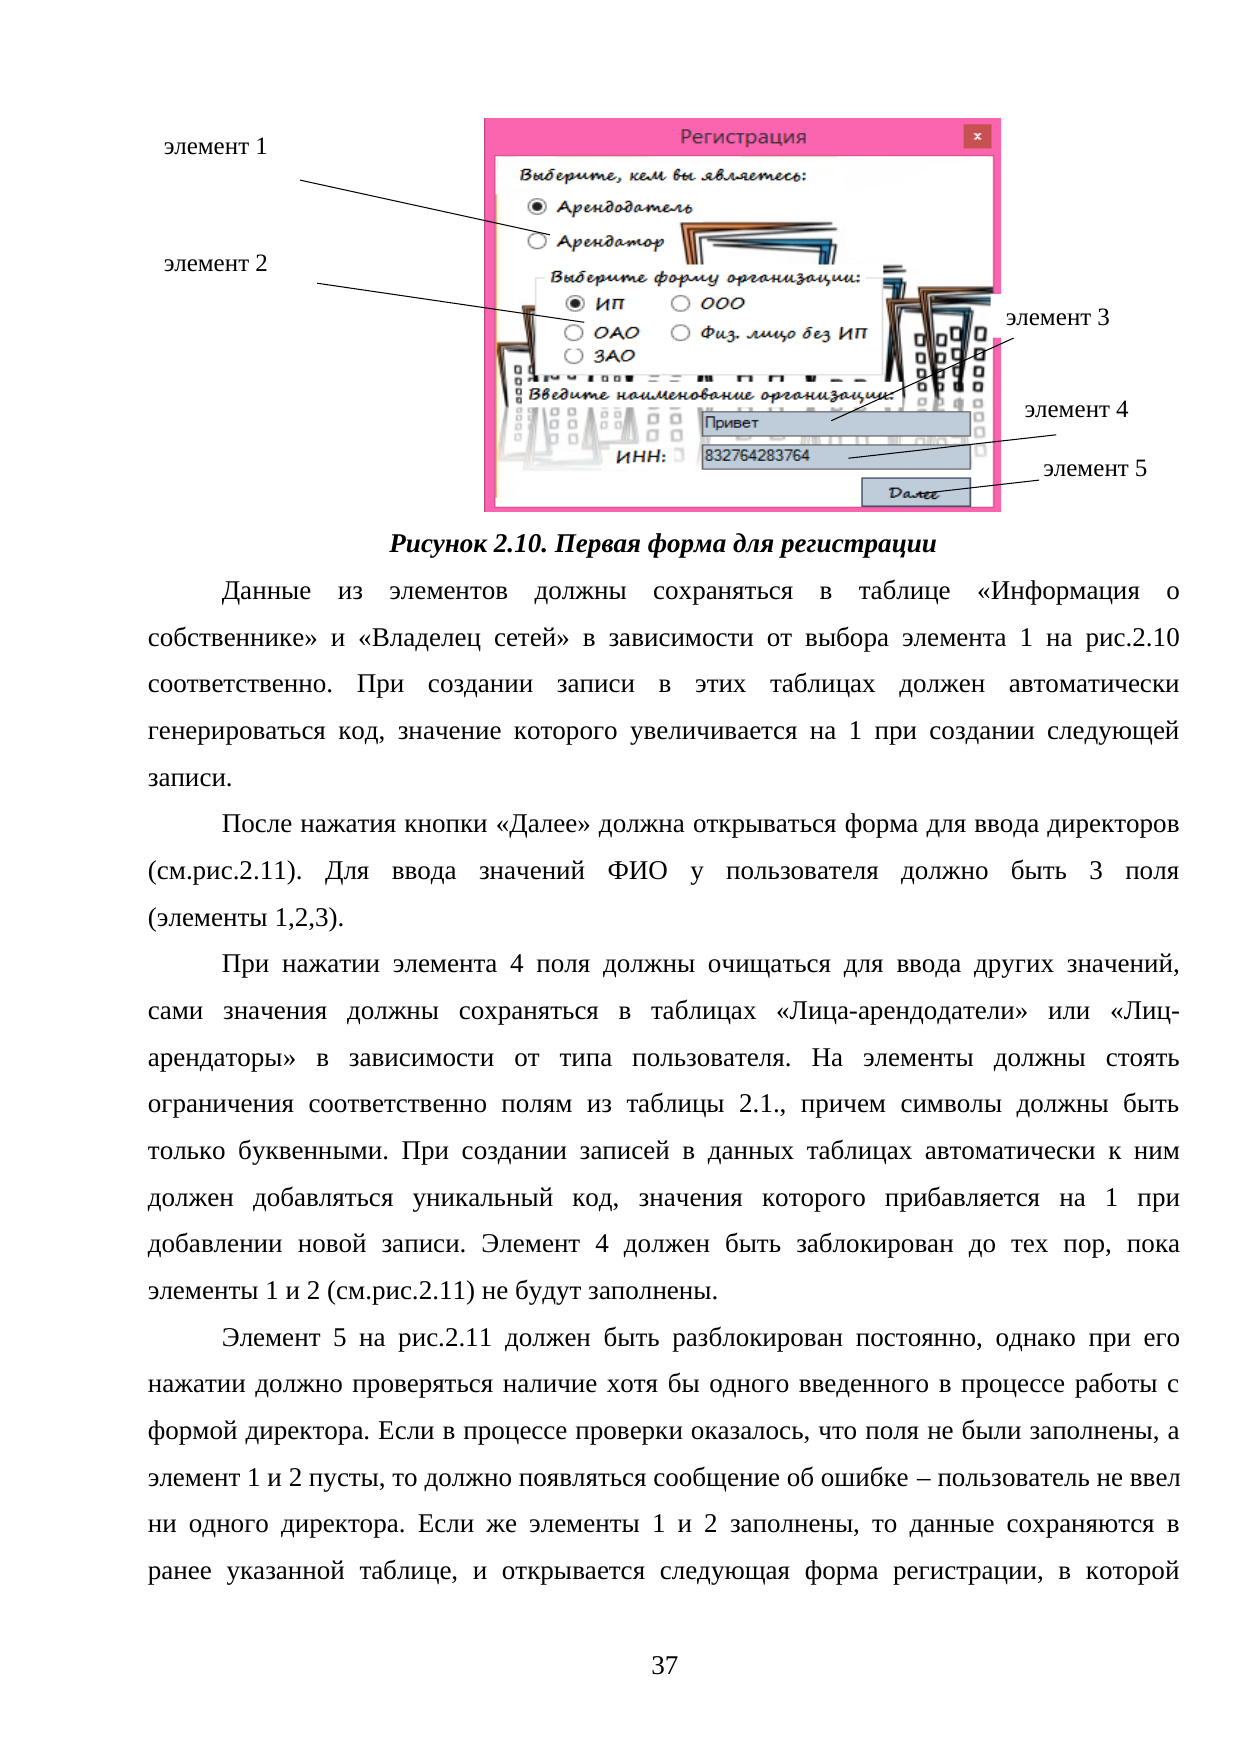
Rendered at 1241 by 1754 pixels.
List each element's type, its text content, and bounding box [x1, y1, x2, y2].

text Данные из элементов должны сохраняться в таблице «Информация о собственнике» и «Владелец сетей» в зависимости от выбора элемента 1 на рис.2.10 соответственно. При создании записи в этих таблицах должен автоматически генерироваться код, значение которого увеличивается на 1 при создании следующей записи. [148, 574, 1181, 792]
text При нажатии элемента 4 поля должны очищаться для ввода других значений, сами значения должны сохраняться в таблицах «Лица-арендодатели» или «Лиц-арендаторы» в зависимости от типа пользователя. На элементы должны стоять ограничения соответственно полям из таблицы 2.1., причем символы должны быть только буквенными. При создании записей в данных таблицах автоматически к ним должен добавляться уникальный код, значения которого прибавляется на 1 при добавлении новой записи. Элемент 4 должен быть заблокирован до тех пор, пока элементы 1 и 2 (см.рис.2.11) не будут заполнены. [148, 947, 1181, 1305]
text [148, 1321, 1181, 1585]
text Рисунок 2.10. Первая форма для регистрации [148, 527, 1181, 559]
picture [484, 118, 1002, 512]
text После нажатия кнопки «Далее» должна открываться форма для ввода директоров (см.рис.2.11). Для ввода значений ФИО у пользователя должно быть 3 поля (элементы 1,2,3). [148, 807, 1181, 932]
